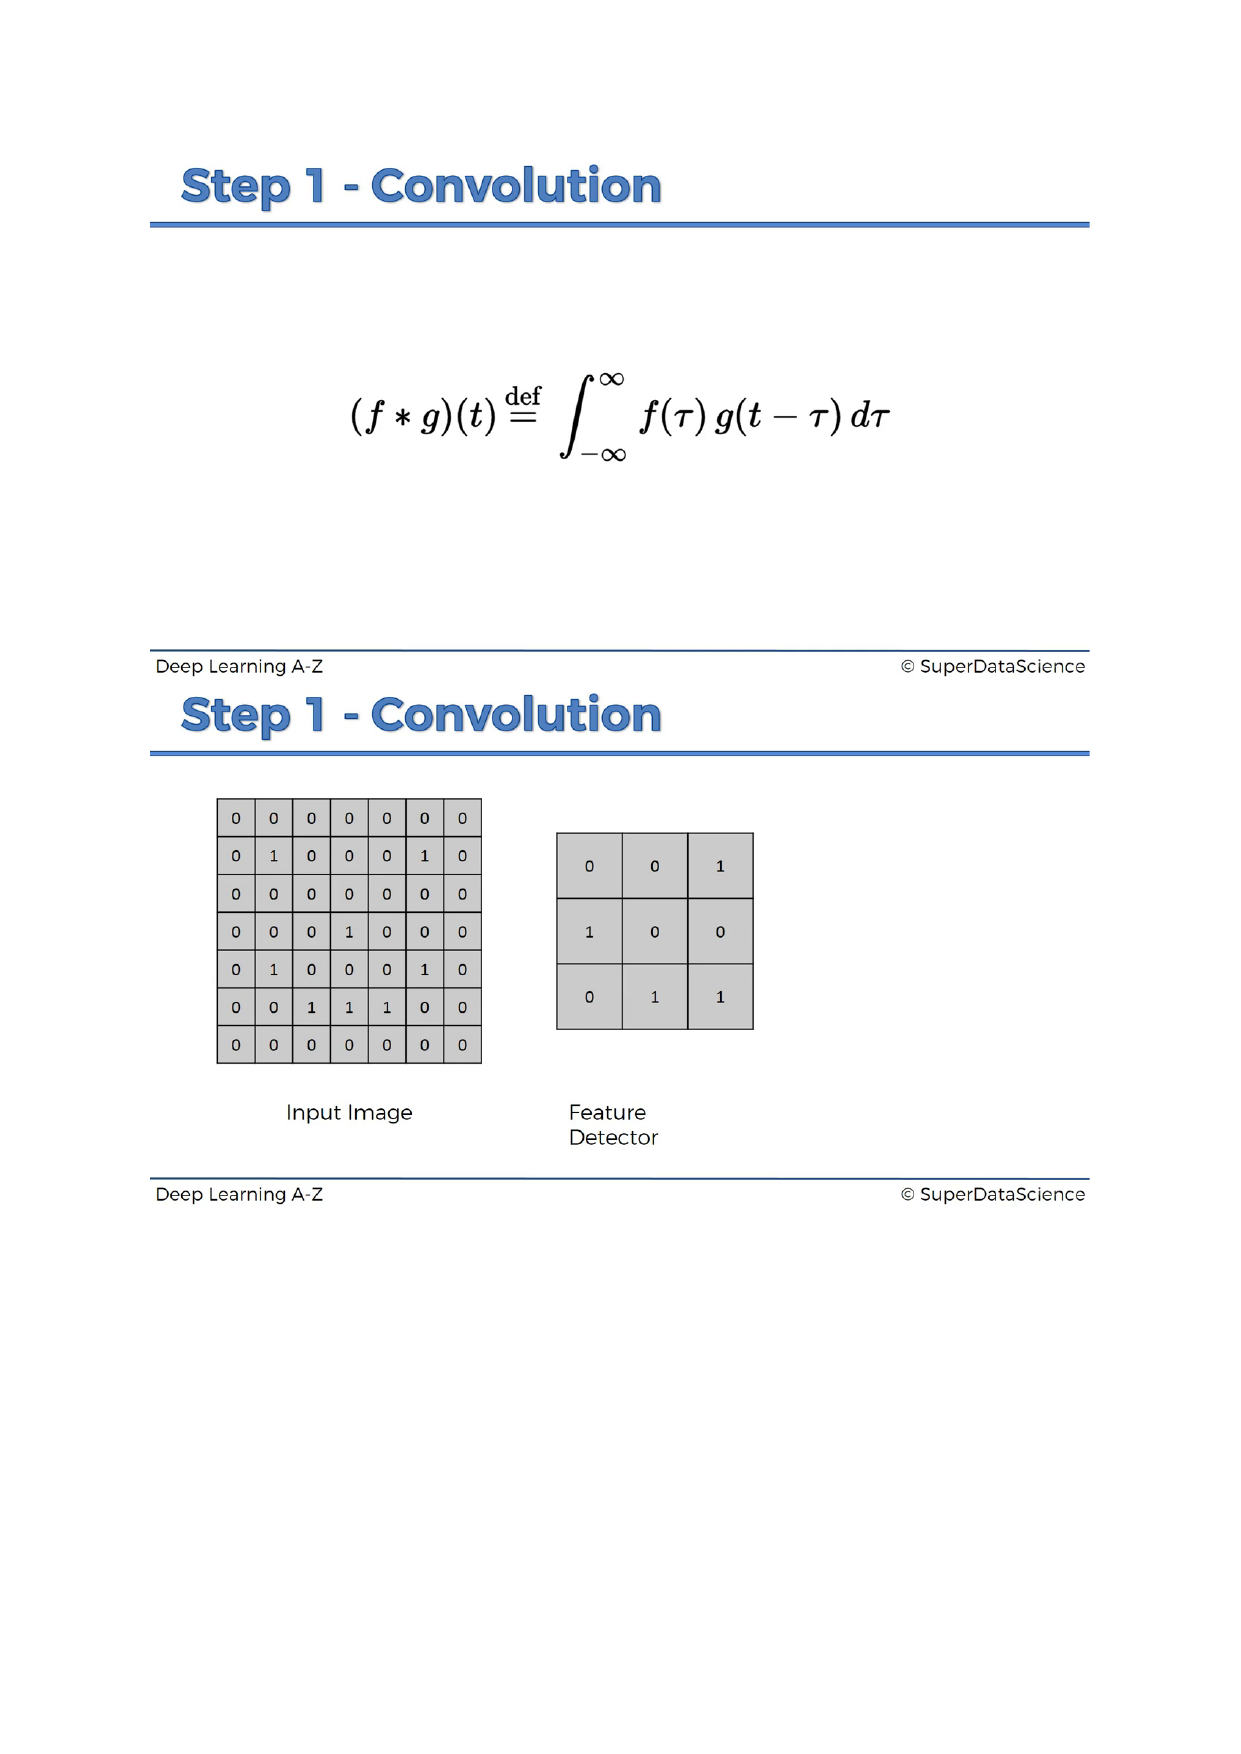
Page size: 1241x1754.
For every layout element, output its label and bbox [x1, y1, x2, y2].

picture [150, 150, 1090, 1207]
